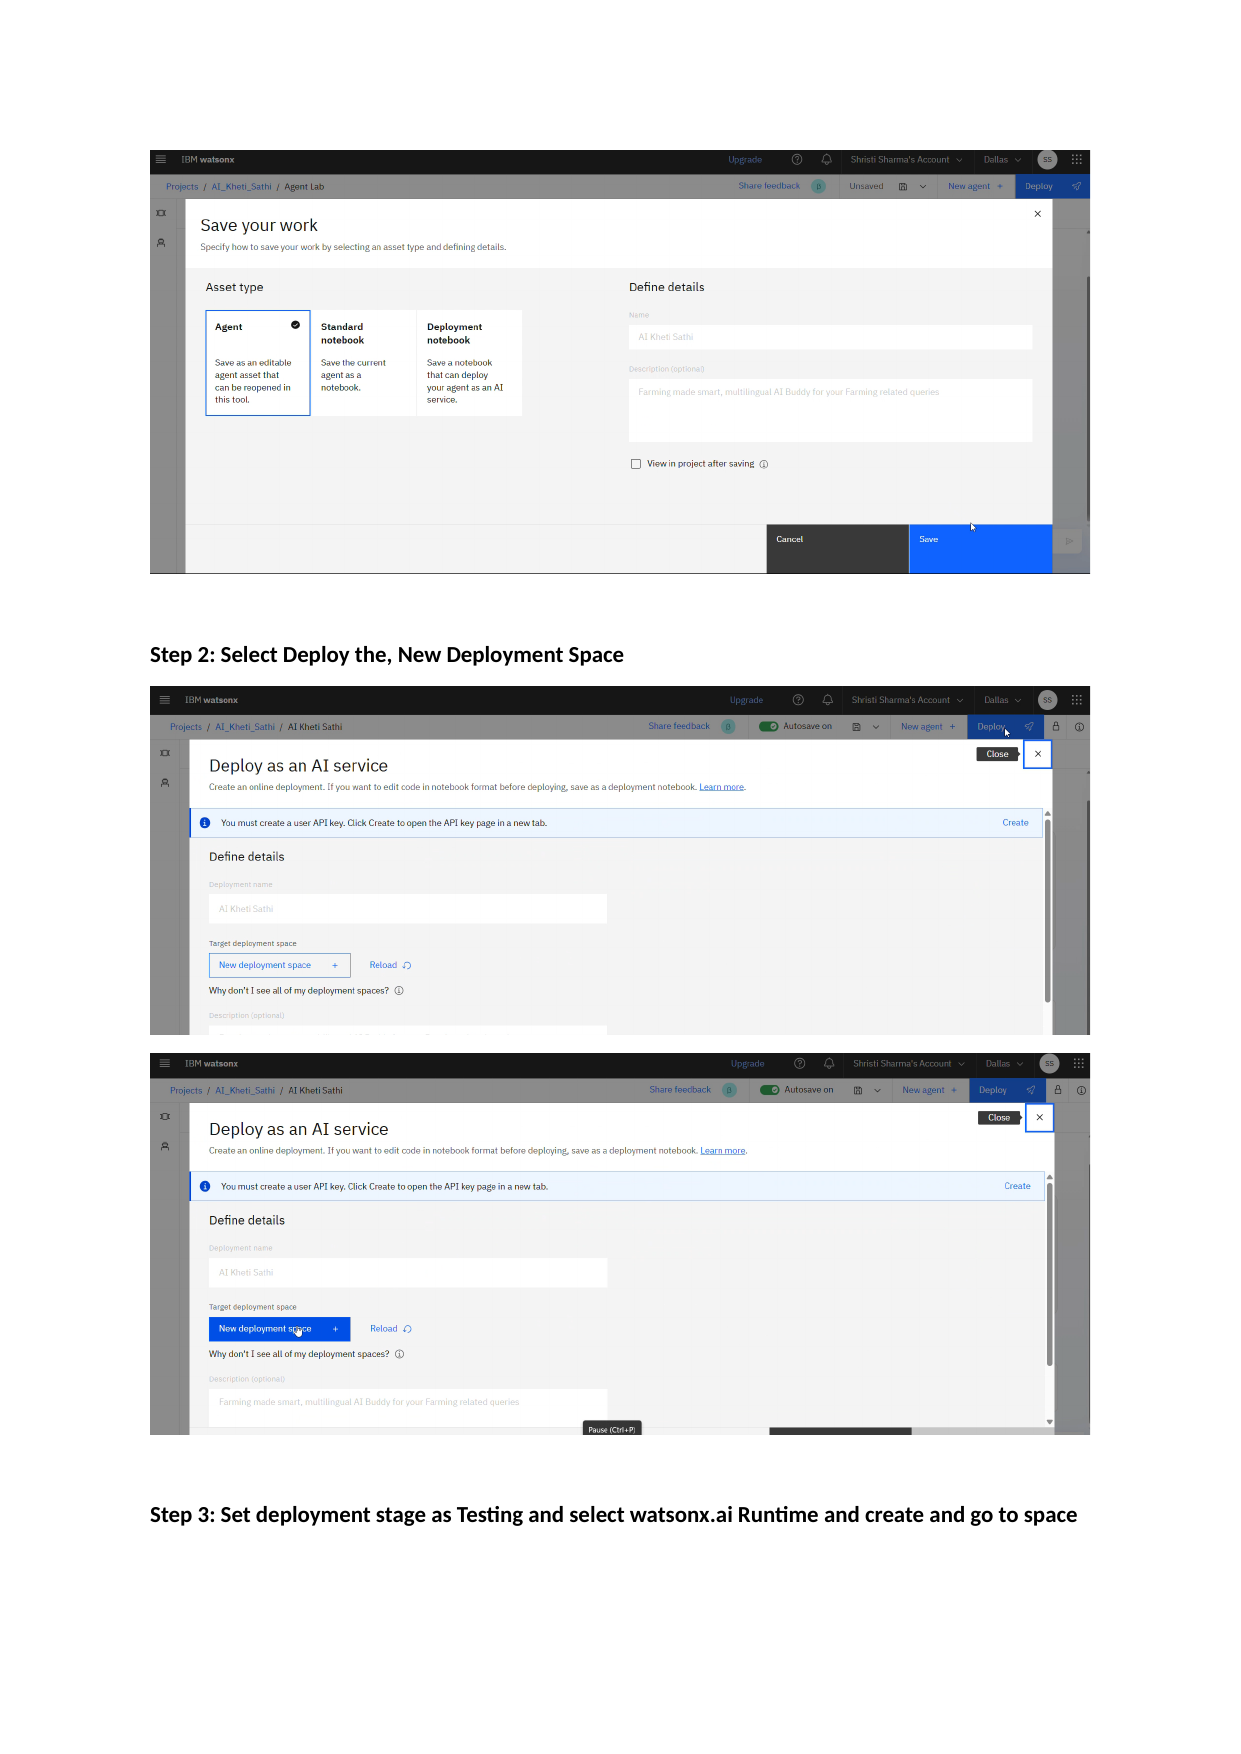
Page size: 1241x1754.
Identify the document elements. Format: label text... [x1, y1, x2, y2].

text Step 3: Set deployment stage as Testing and select watsonx.ai Runtime and create and go to space [150, 1501, 1090, 1528]
picture [150, 1053, 1091, 1435]
picture [150, 686, 1091, 1035]
text Step 2: Select Deploy the, New Deployment Space [150, 640, 1090, 668]
picture [150, 150, 1091, 574]
